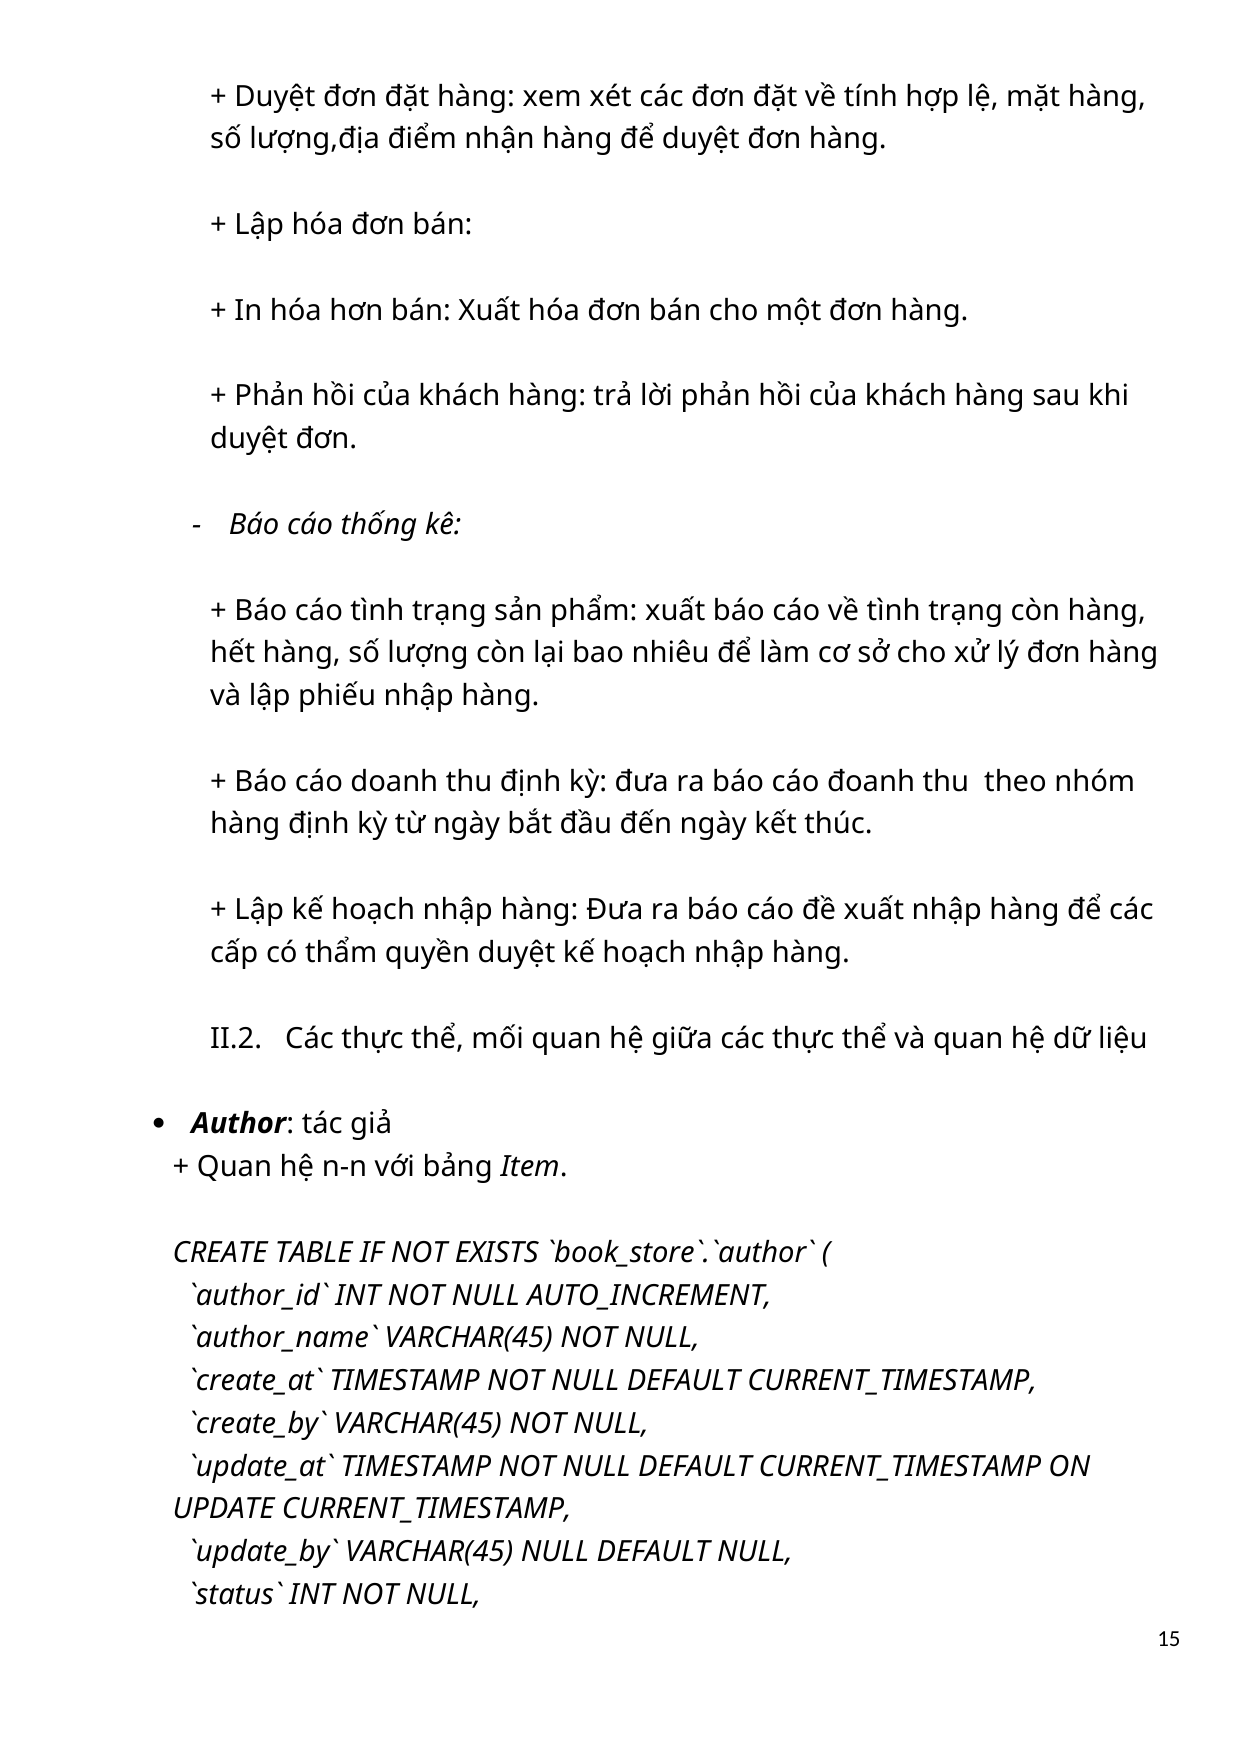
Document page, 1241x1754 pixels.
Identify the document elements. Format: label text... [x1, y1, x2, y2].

list + Phản hồi của khách hàng: trả lời phản hồi của khách hàng sau khi duyệt đơn. [210, 375, 1180, 457]
list + Báo cáo doanh thu định kỳ: đưa ra báo cáo đoanh thu theo nhóm hàng định kỳ từ ngày bắt đầu đến ngày kết thúc. [210, 760, 1180, 842]
list + Báo cáo tình trạng sản phẩm: xuất báo cáo về tình trạng còn hàng, hết hàng, số lượng còn lại bao nhiêu để làm cơ sở cho xử lý đơn hàng và lập phiếu nhập hàng. [210, 589, 1180, 714]
list Author: tác giả [154, 1102, 1180, 1142]
list + In hóa hơn bán: Xuất hóa đơn bán cho một đơn hàng. [210, 289, 1180, 329]
list `author_name` VARCHAR(45) NOT NULL, [172, 1317, 1180, 1356]
list + Duyệt đơn đặt hàng: xem xét các đơn đặt về tính hợp lệ, mặt hàng, số lượng,địa điểm nhận hàng để duyệt đơn hàng. [210, 75, 1180, 157]
list `create_at` TIMESTAMP NOT NULL DEFAULT CURRENT_TIMESTAMP, [172, 1359, 1180, 1399]
list Báo cáo thống kê: [191, 503, 1180, 543]
list `author_id` INT NOT NULL AUTO_INCREMENT, [172, 1274, 1180, 1313]
list `update_by` VARCHAR(45) NULL DEFAULT NULL, [172, 1531, 1180, 1570]
list `status` INT NOT NULL, [172, 1573, 1180, 1613]
list + Lập kế hoạch nhập hàng: Đưa ra báo cáo đề xuất nhập hàng để các cấp có thẩm quyền duyệt kế hoạch nhập hàng. [210, 888, 1180, 971]
list `create_by` VARCHAR(45) NOT NULL, [172, 1402, 1180, 1442]
list `update_at` TIMESTAMP NOT NULL DEFAULT CURRENT_TIMESTAMP ON UPDATE CURRENT_TIMESTAMP, [172, 1445, 1180, 1527]
list CREATE TABLE IF NOT EXISTS `book_store`.`author` ( [172, 1231, 1180, 1271]
list + Quan hệ n-n với bảng Item. [172, 1145, 1180, 1185]
list + Lập hóa đơn bán: [210, 203, 1180, 243]
list Các thực thể, mối quan hệ giữa các thực thể và quan hệ dữ liệu [210, 1017, 1180, 1057]
